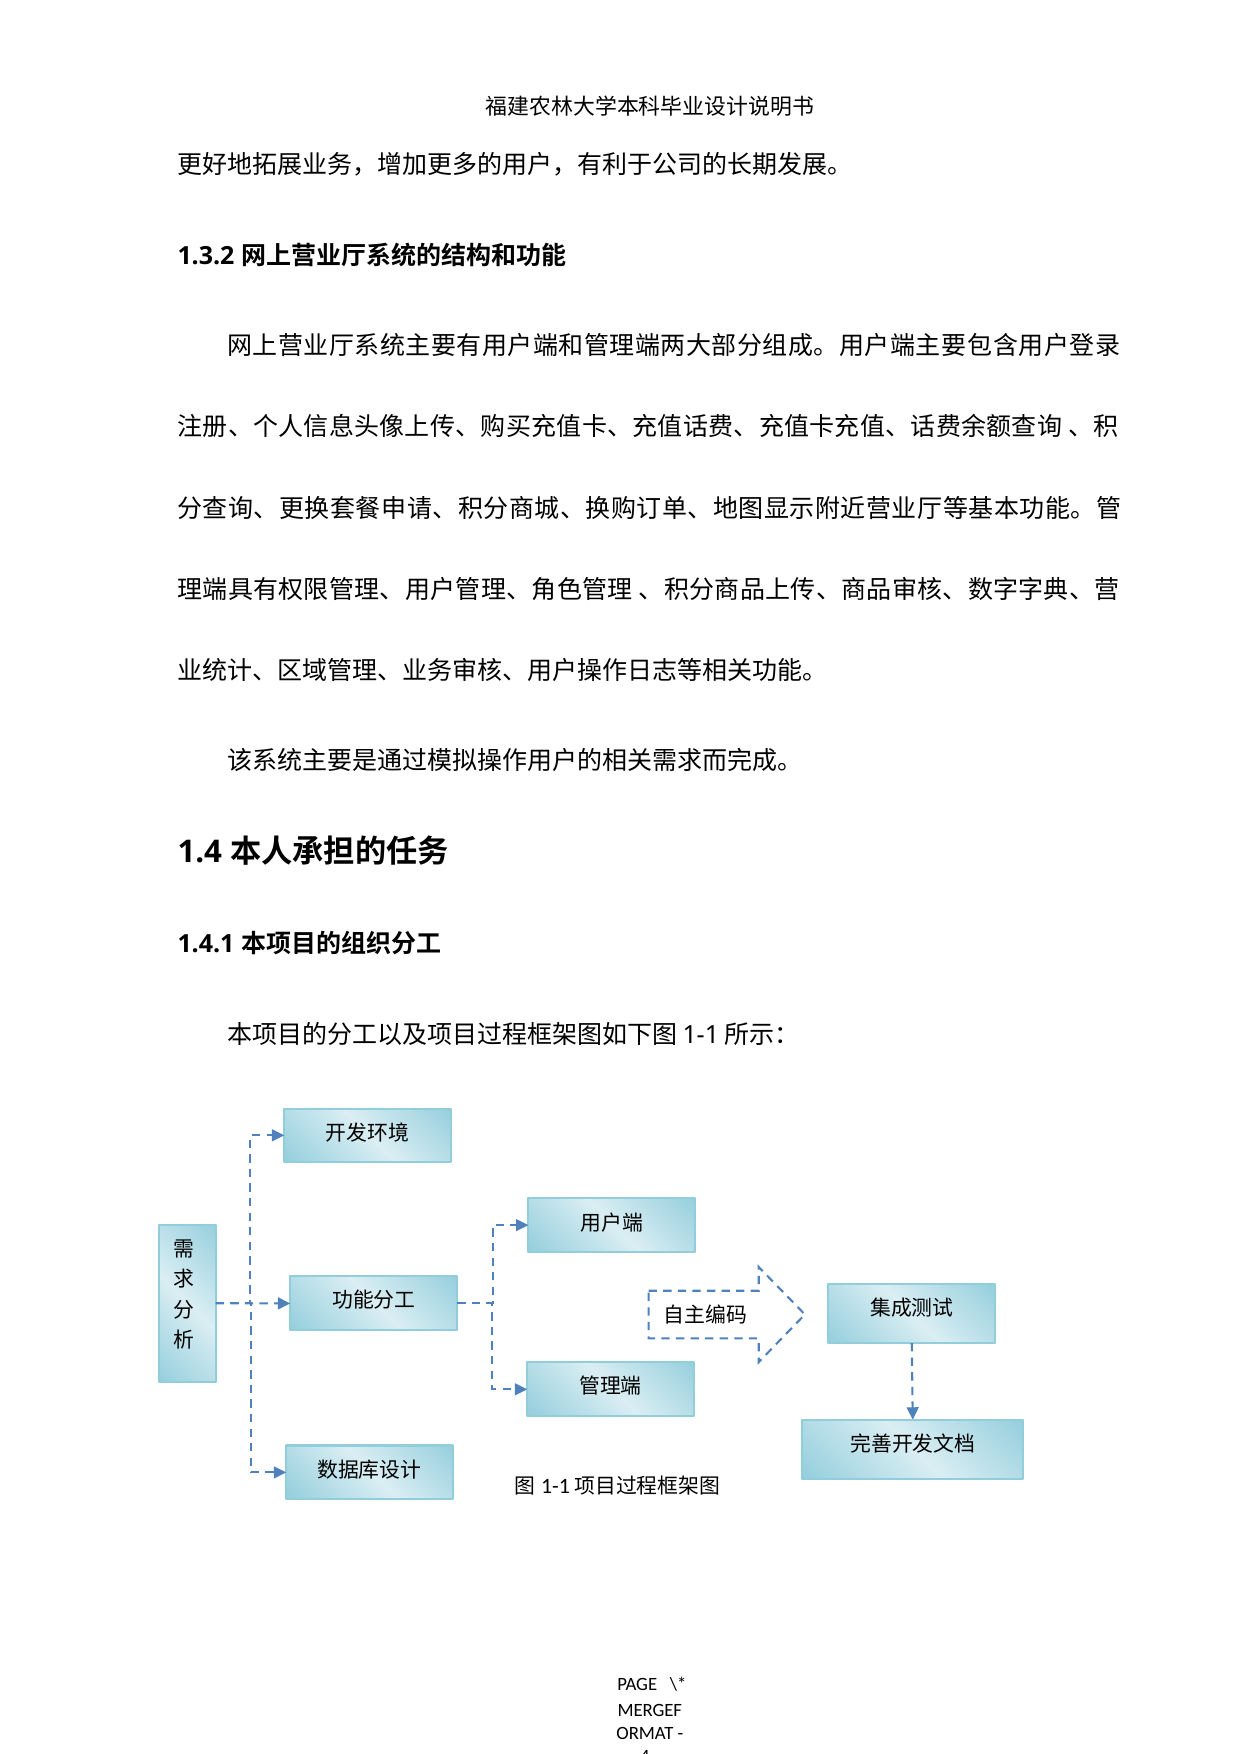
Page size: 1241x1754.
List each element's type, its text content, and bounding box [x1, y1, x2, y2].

subtitle 1.3.2 网上营业厅系统的结构和功能 [177, 221, 1122, 286]
text 网上营业厅系统主要有用户端和管理端两大部分组成。用户端主要包含用户登录注册、个人信息头像上传、购买充值卡、充值话费、充值卡充值、话费余额查询 、积分查询、更换套餐申请、积分商城、换购订单、地图显示附近营业厅等基本功能。管理端具有权限管理、用户管理、角色管理 、积分商品上传、商品审核、数字字典、营业统计、区域管理、业务审核、用户操作日志等相关功能。 [177, 311, 1122, 701]
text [177, 131, 1122, 196]
subtitle 1.4 本人承担的任务 [177, 817, 1122, 882]
text 本项目的分工以及项目过程框架图如下图1-1所示： [177, 1000, 1122, 1065]
text 该系统主要是通过模拟操作用户的相关需求而完成。 [177, 726, 1122, 791]
subtitle 1.4.1 本项目的组织分工 [177, 909, 1122, 974]
